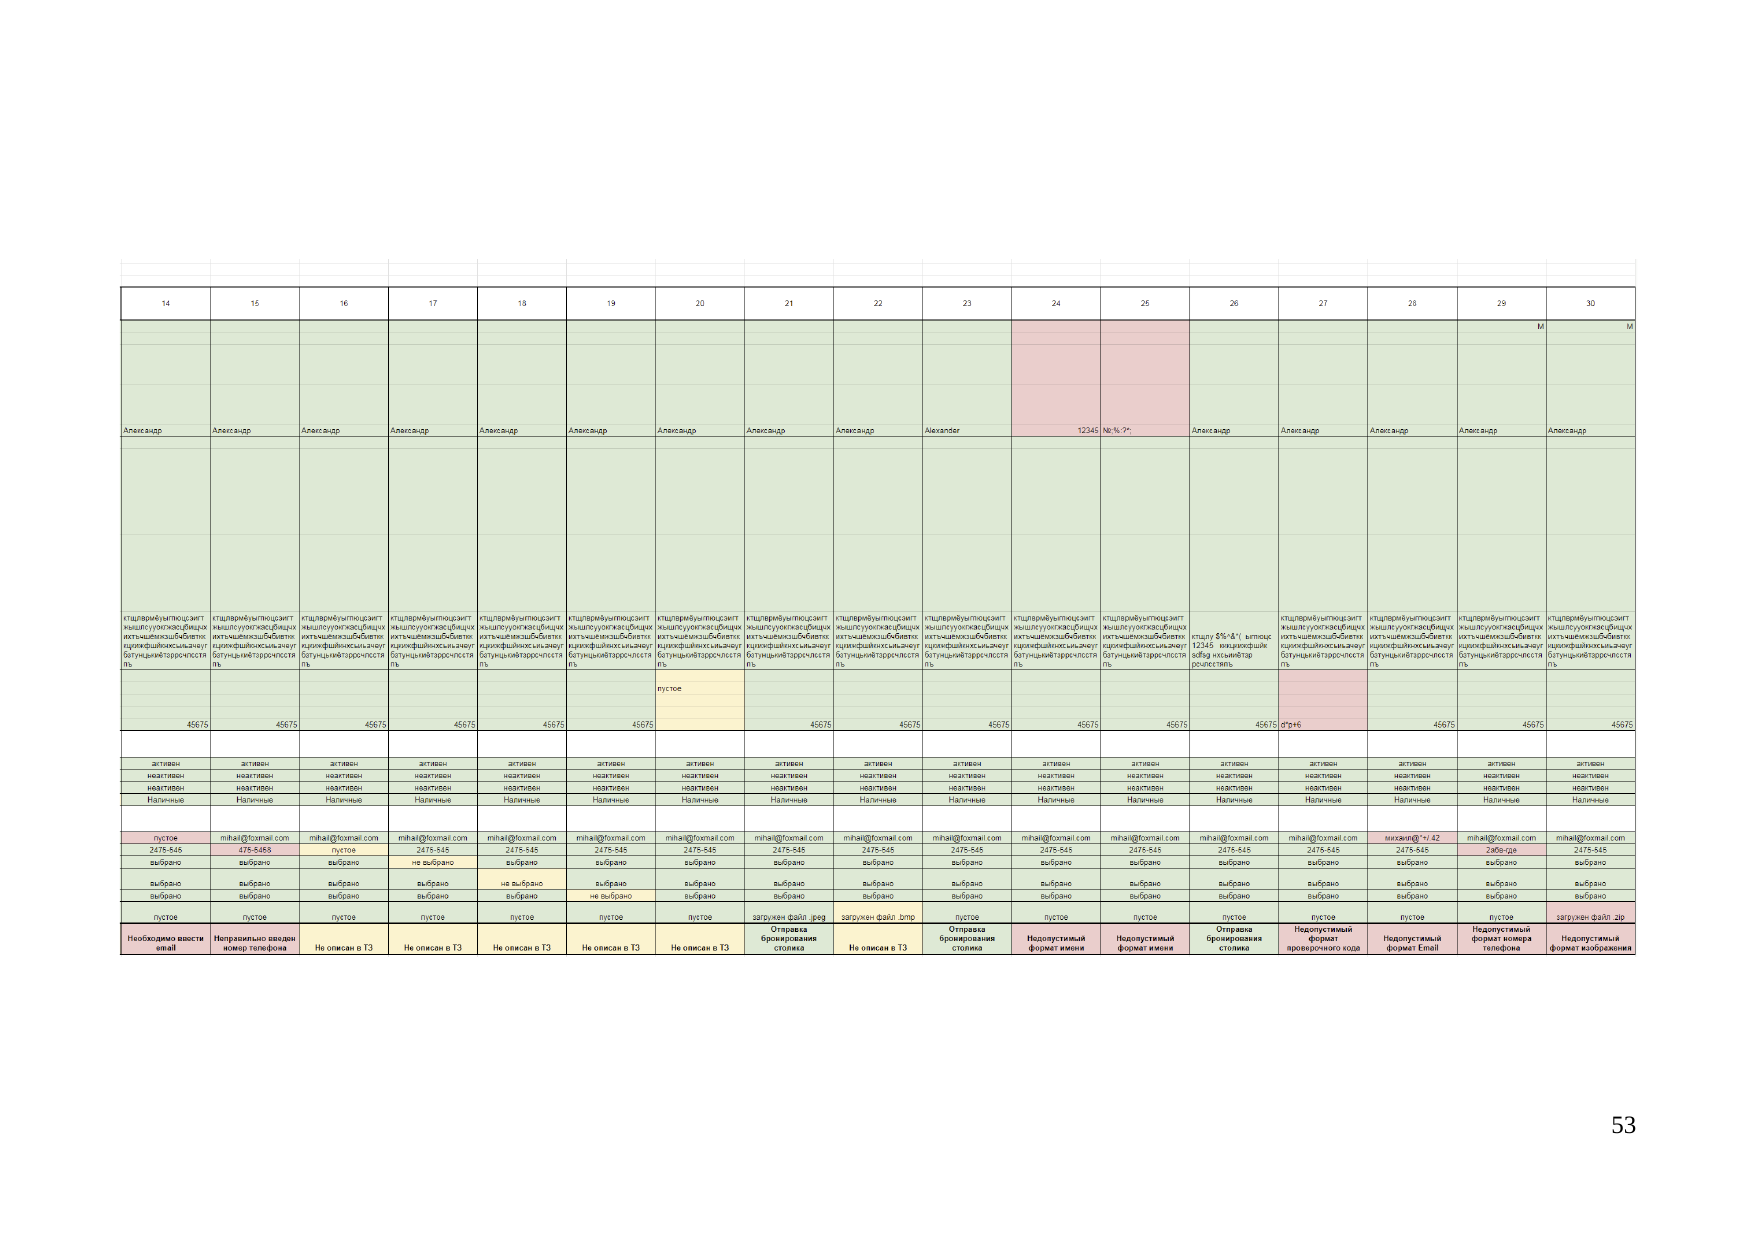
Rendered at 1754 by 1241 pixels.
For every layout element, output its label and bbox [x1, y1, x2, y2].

picture [119, 259, 1638, 957]
